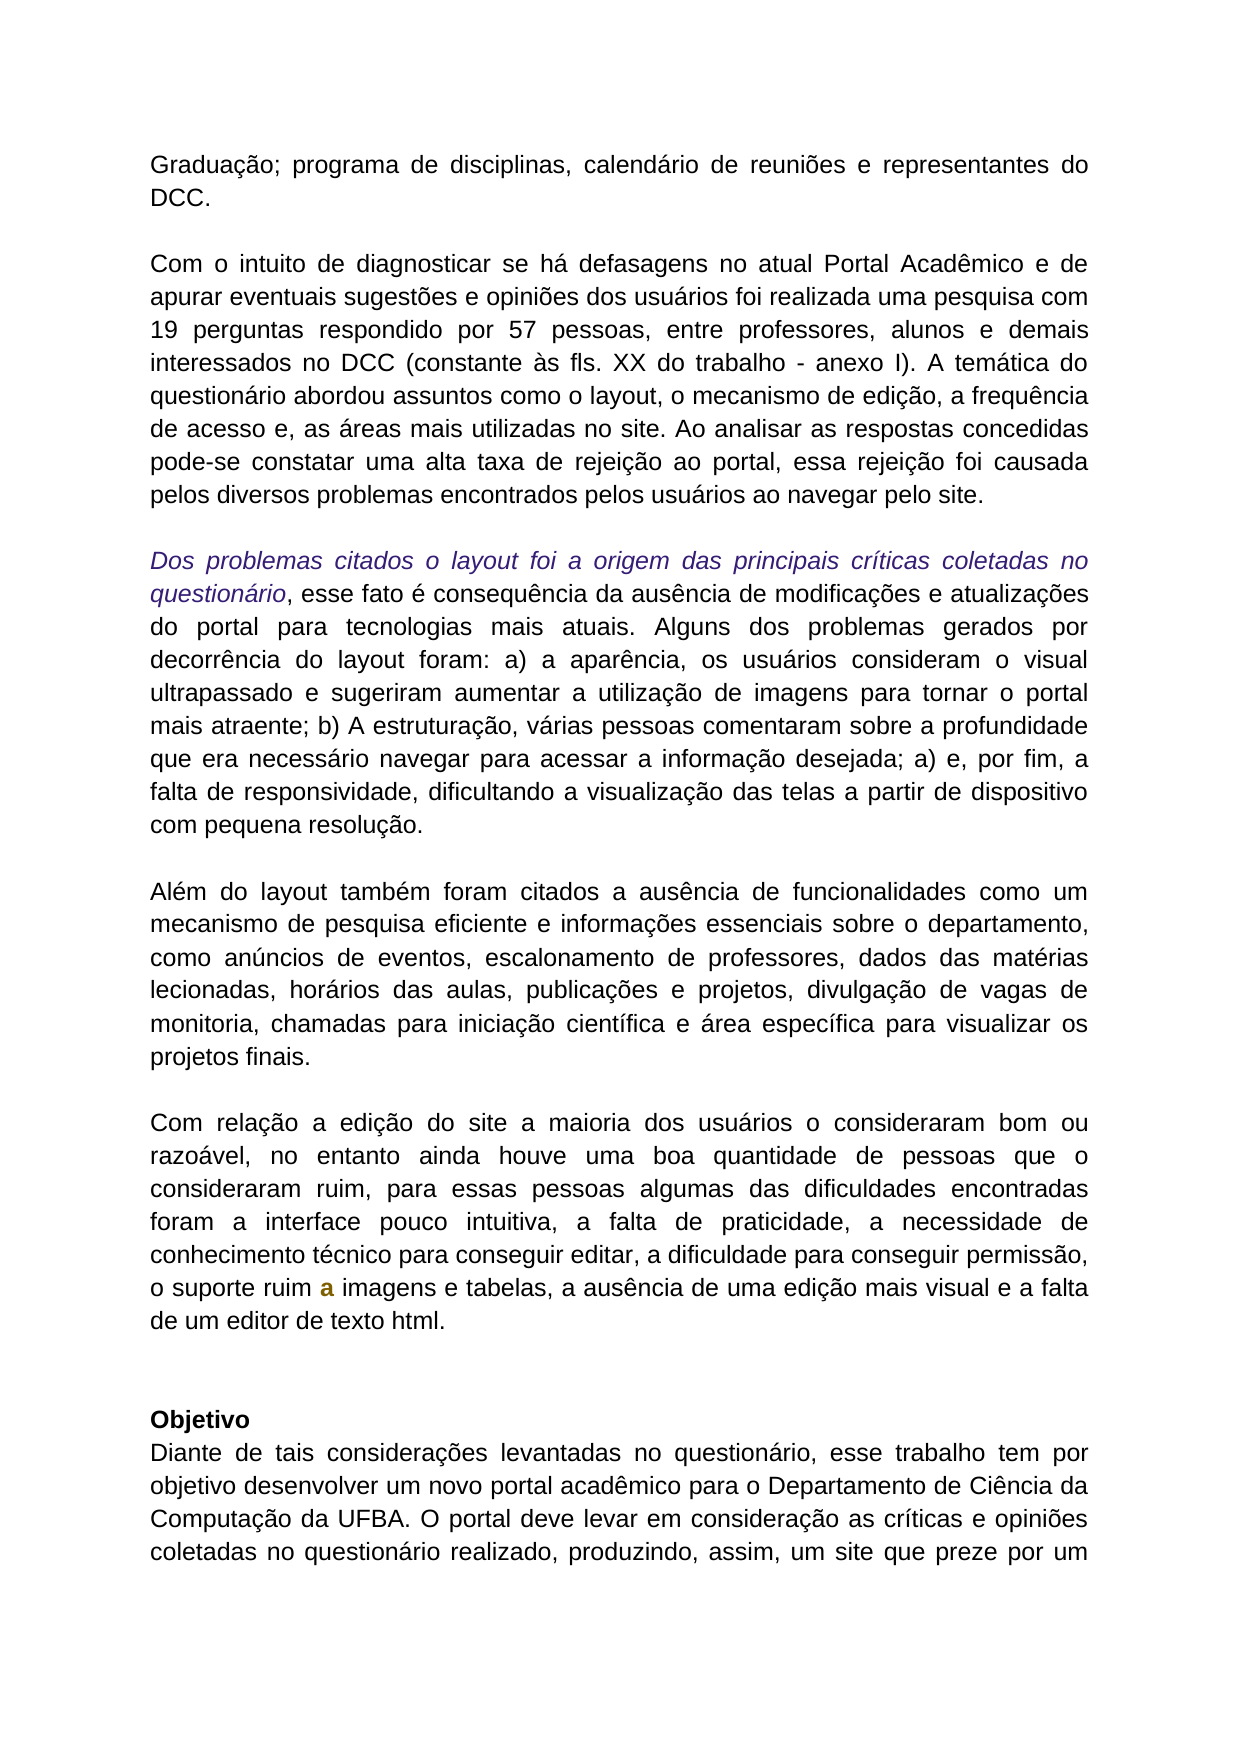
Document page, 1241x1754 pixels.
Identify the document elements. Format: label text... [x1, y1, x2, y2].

text Objetivo [150, 1405, 1090, 1433]
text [150, 1438, 1090, 1566]
text Com relação a edição do site a maioria dos usuários o consideraram bom ou razoável, no entanto ainda houve uma boa quantidade de pessoas que o consideraram ruim, para essas pessoas algumas das dificuldades encontradas foram a interface pouco intuitiva, a falta de praticidade, a necessidade de conhecimento técnico para conseguir editar, a dificuldade para conseguir permissão, o suporte ruim a imagens e tabelas, a ausência de uma edição mais visual e a falta de um editor de texto html. [150, 1108, 1090, 1334]
text Dos problemas citados o layout foi a origem das principais críticas coletadas no questionário, esse fato é consequência da ausência de modificações e atualizações do portal para tecnologias mais atuais. Alguns dos problemas gerados por decorrência do layout foram: a) a aparência, os usuários consideram o visual ultrapassado e sugeriram aumentar a utilização de imagens para tornar o portal mais atraente; b) A estruturação, várias pessoas comentaram sobre a profundidade que era necessário navegar para acessar a informação desejada; a) e, por fim, a falta de responsividade, dificultando a visualização das telas a partir de dispositivo com pequena resolução. [150, 546, 1090, 839]
text Com o intuito de diagnosticar se há defasagens no atual Portal Acadêmico e de apurar eventuais sugestões e opiniões dos usuários foi realizada uma pesquisa com 19 perguntas respondido por 57 pessoas, entre professores, alunos e demais interessados no DCC (constante às fls. XX do trabalho - anexo I). A temática do questionário abordou assuntos como o layout, o mecanismo de edição, a frequência de acesso e, as áreas mais utilizadas no site. Ao analisar as respostas concedidas pode-se constatar uma alta taxa de rejeição ao portal, essa rejeição foi causada pelos diversos problemas encontrados pelos usuários ao navegar pelo site. [150, 249, 1090, 509]
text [150, 150, 1090, 212]
text Além do layout também foram citados a ausência de funcionalidades como um mecanismo de pesquisa eficiente e informações essenciais sobre o departamento, como anúncios de eventos, escalonamento de professores, dados das matérias lecionadas, horários das aulas, publicações e projetos, divulgação de vagas de monitoria, chamadas para iniciação científica e área específica para visualizar os projetos finais. [150, 876, 1090, 1070]
